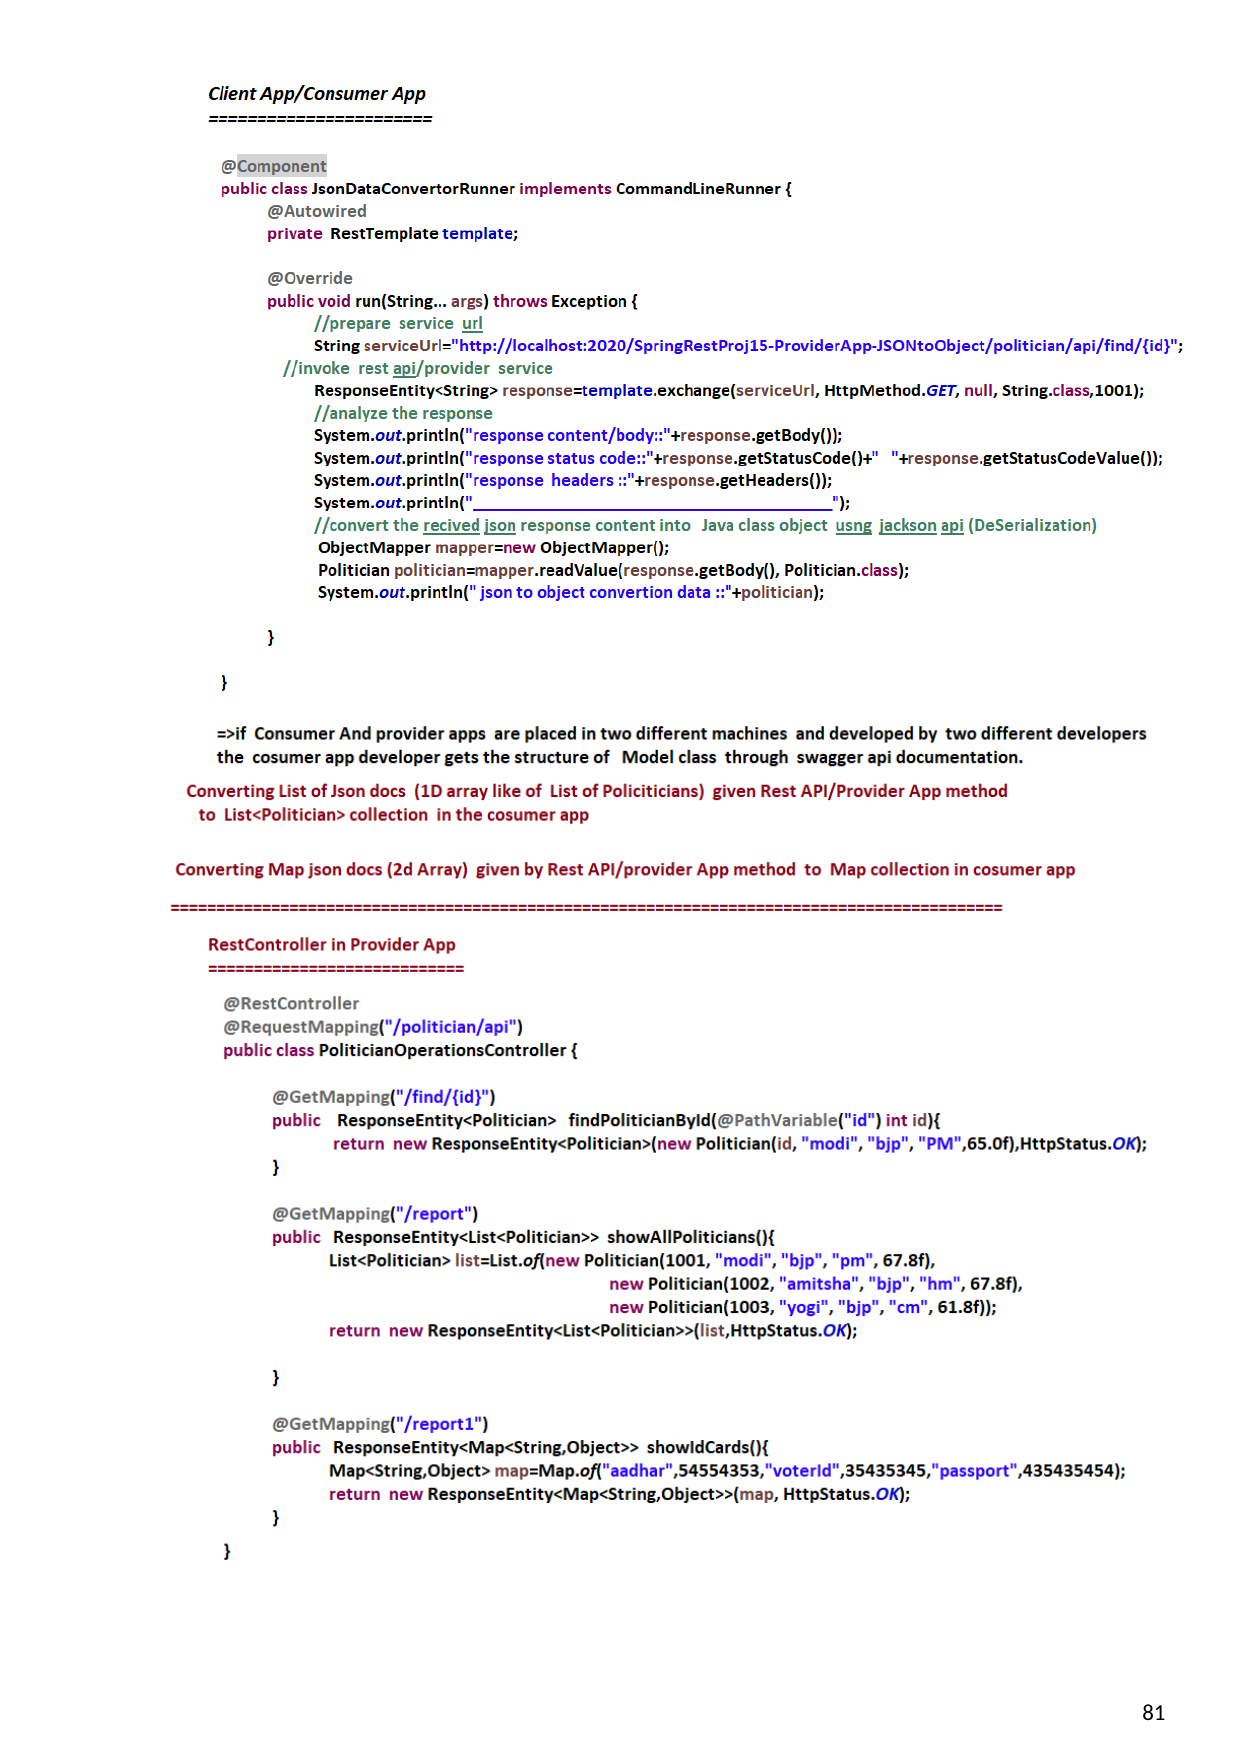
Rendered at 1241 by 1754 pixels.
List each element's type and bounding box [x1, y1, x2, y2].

picture [150, 75, 1198, 701]
picture [150, 852, 1165, 1568]
picture [150, 718, 1165, 834]
